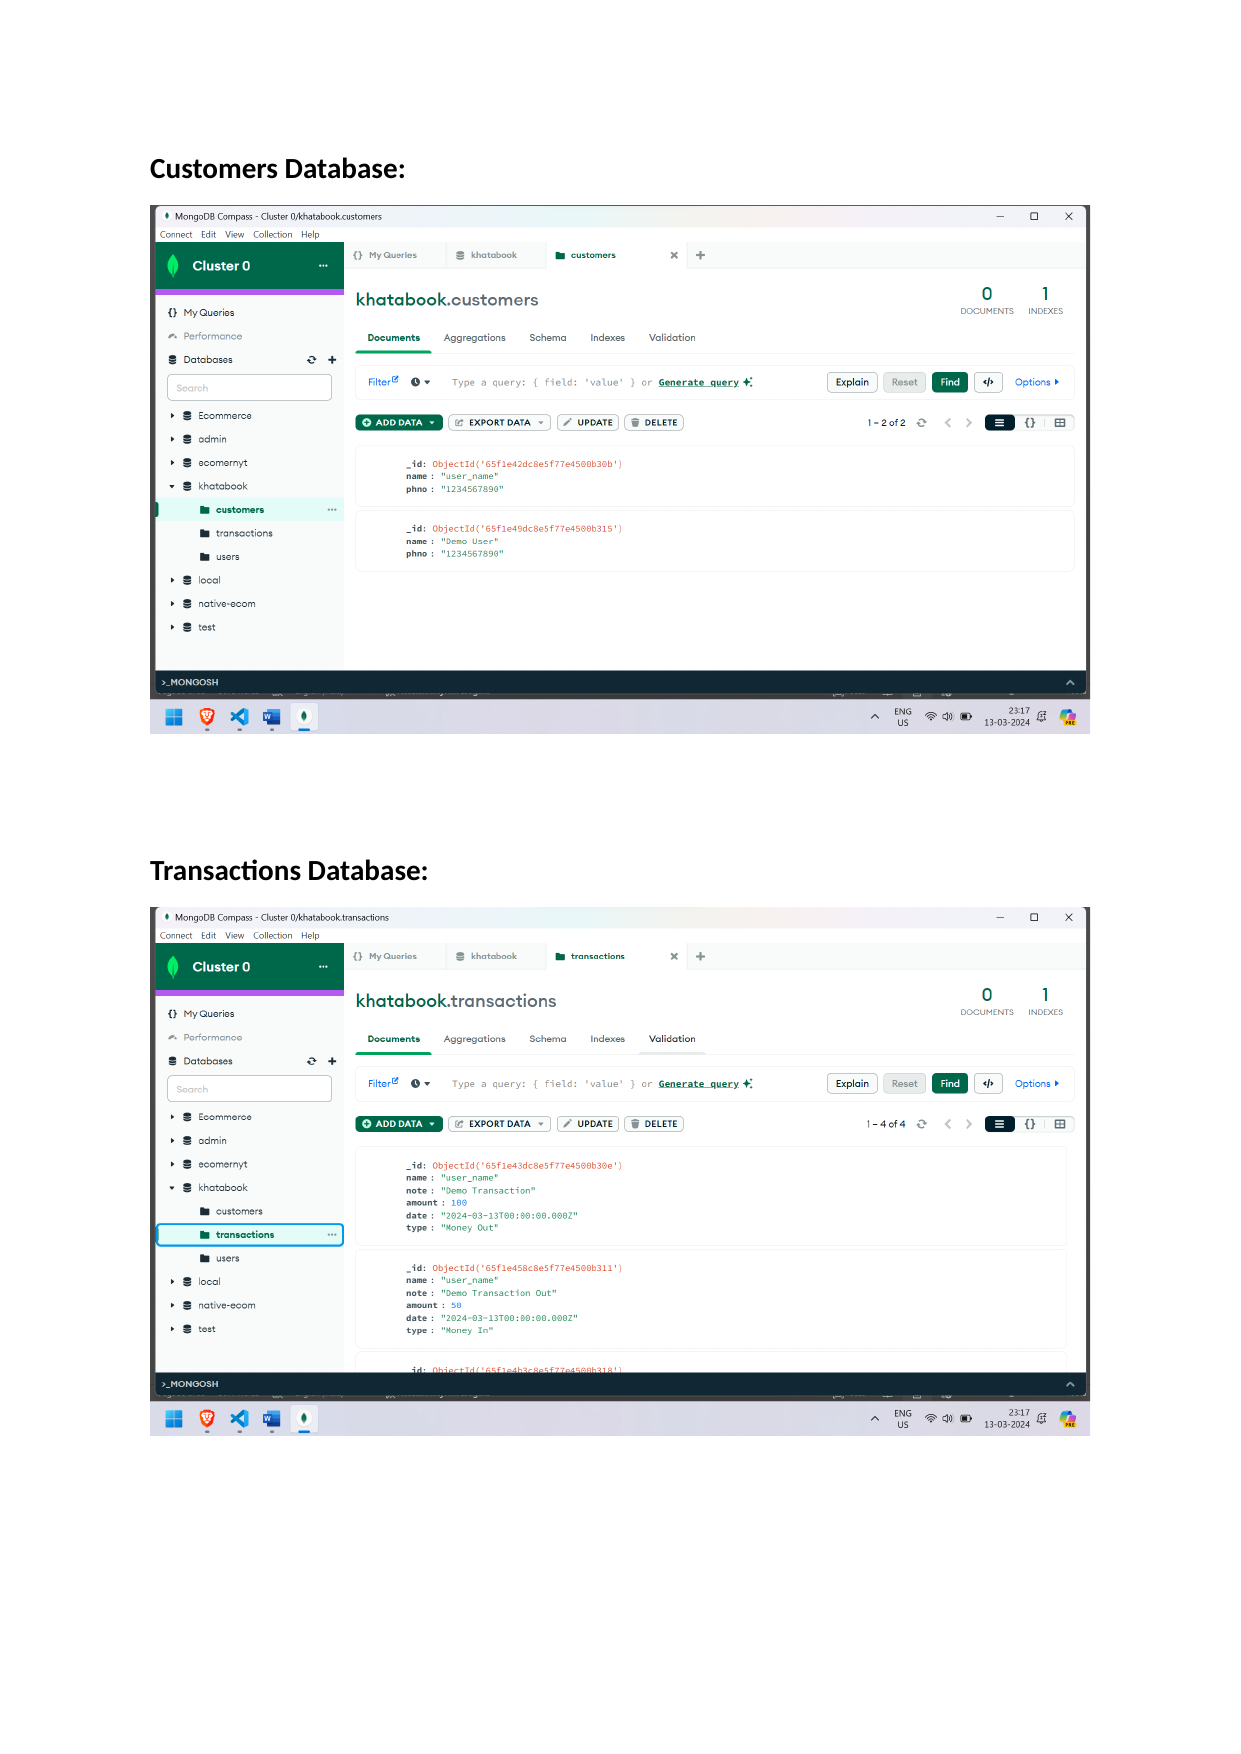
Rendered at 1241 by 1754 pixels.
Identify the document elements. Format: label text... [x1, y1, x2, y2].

text Customers Database: [150, 150, 1090, 186]
picture [150, 907, 1091, 1436]
text Transactions Database: [150, 852, 1090, 888]
picture [150, 205, 1091, 734]
